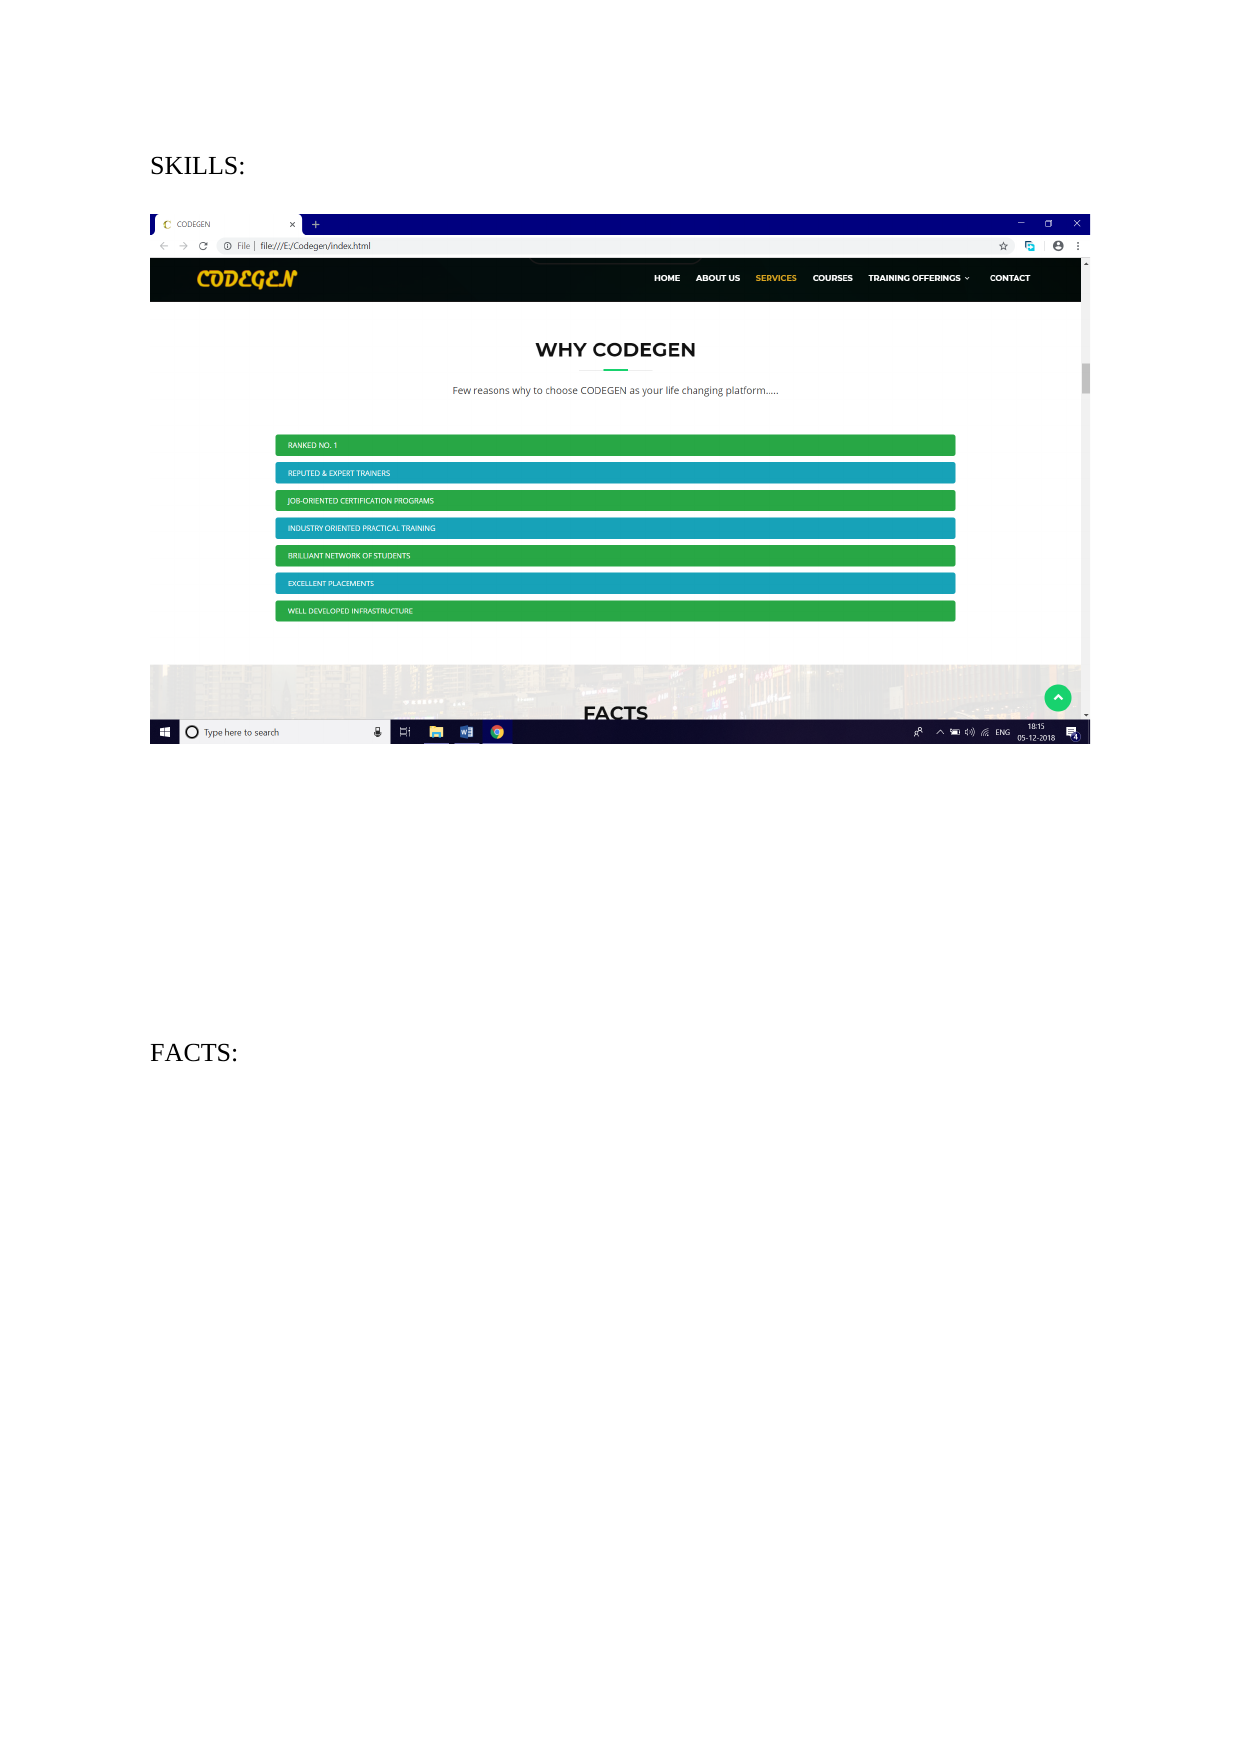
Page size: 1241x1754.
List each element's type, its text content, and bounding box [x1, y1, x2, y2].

text FACTS: [150, 1037, 1090, 1067]
text SKILLS: [150, 150, 1090, 180]
picture [150, 214, 1091, 744]
